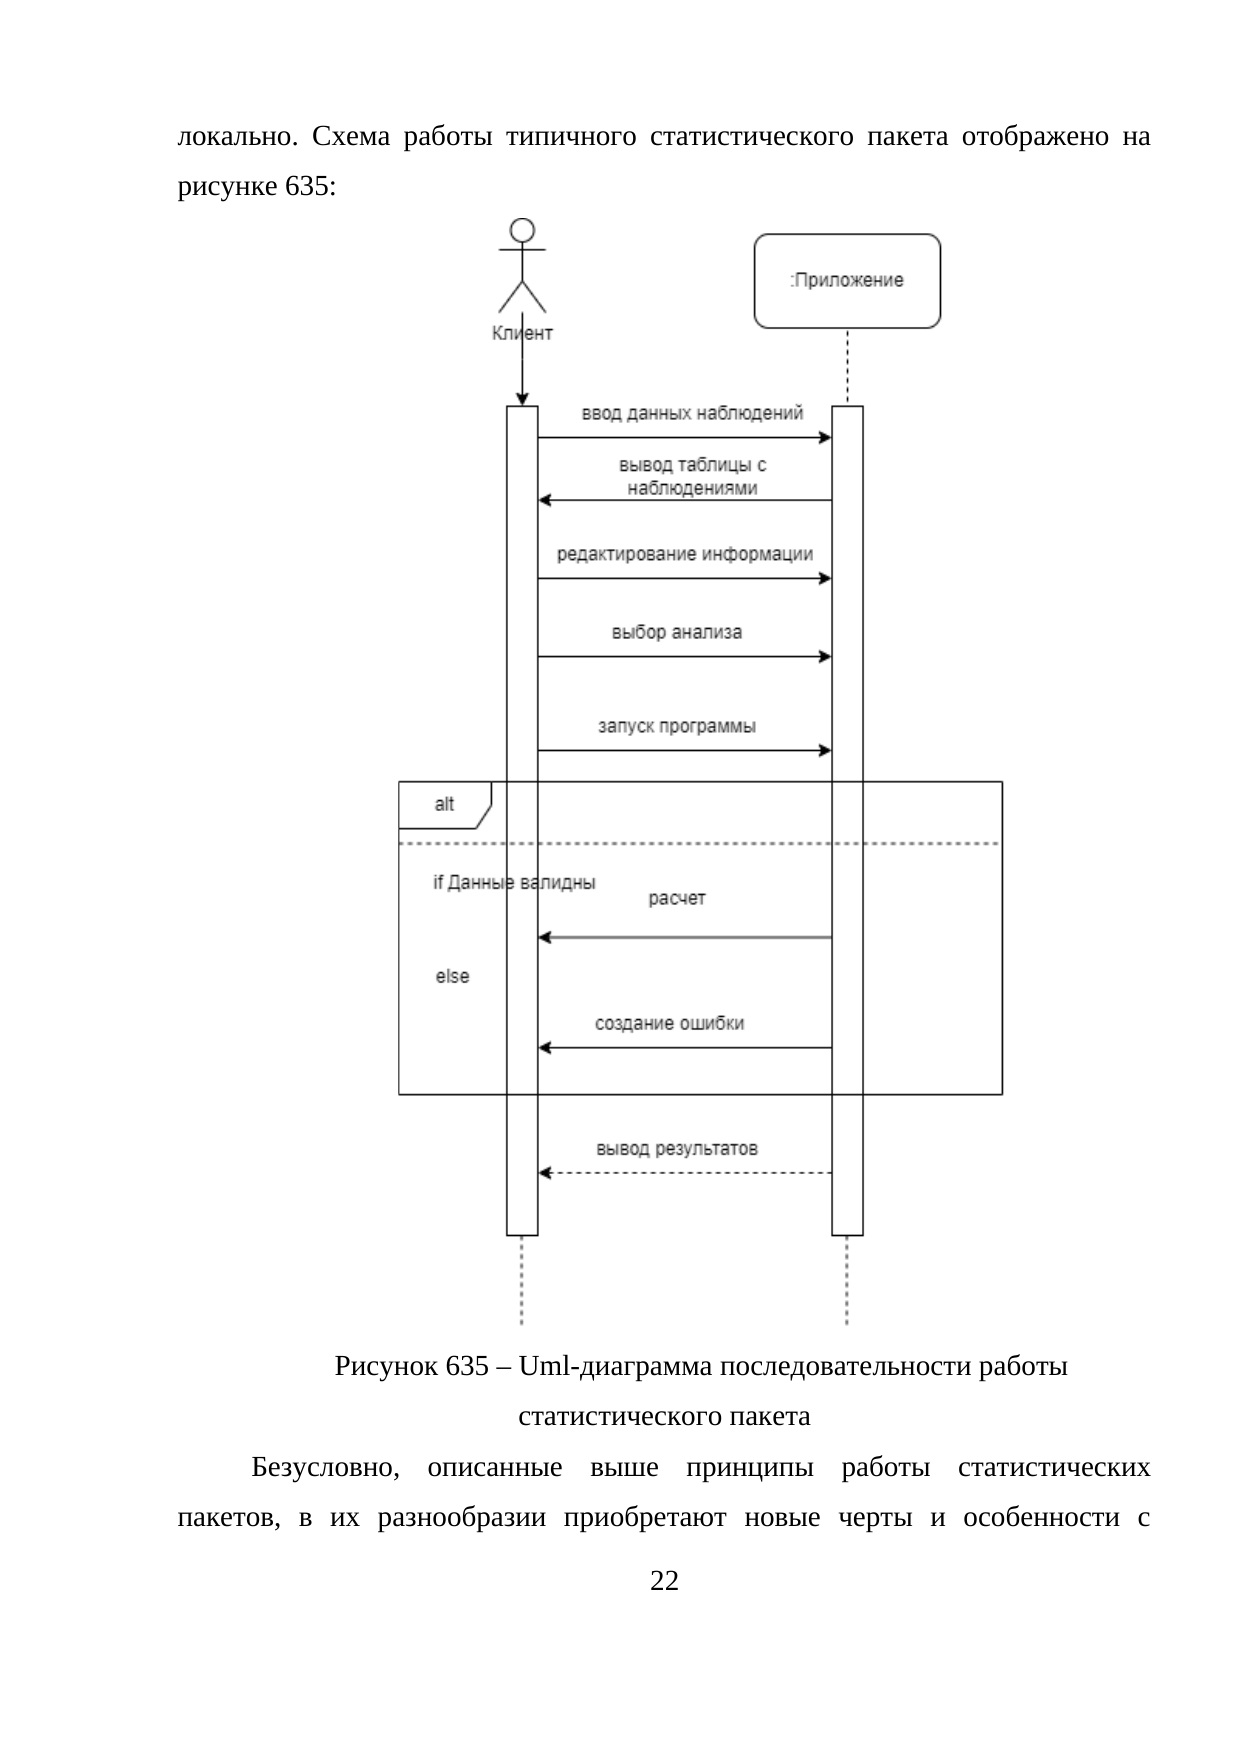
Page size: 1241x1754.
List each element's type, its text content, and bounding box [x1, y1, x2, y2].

text Рисунок 635 – Uml-диаграмма последовательности работы статистического пакета [177, 1348, 1152, 1432]
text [177, 1449, 1152, 1532]
picture [398, 218, 1005, 1332]
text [177, 118, 1152, 202]
